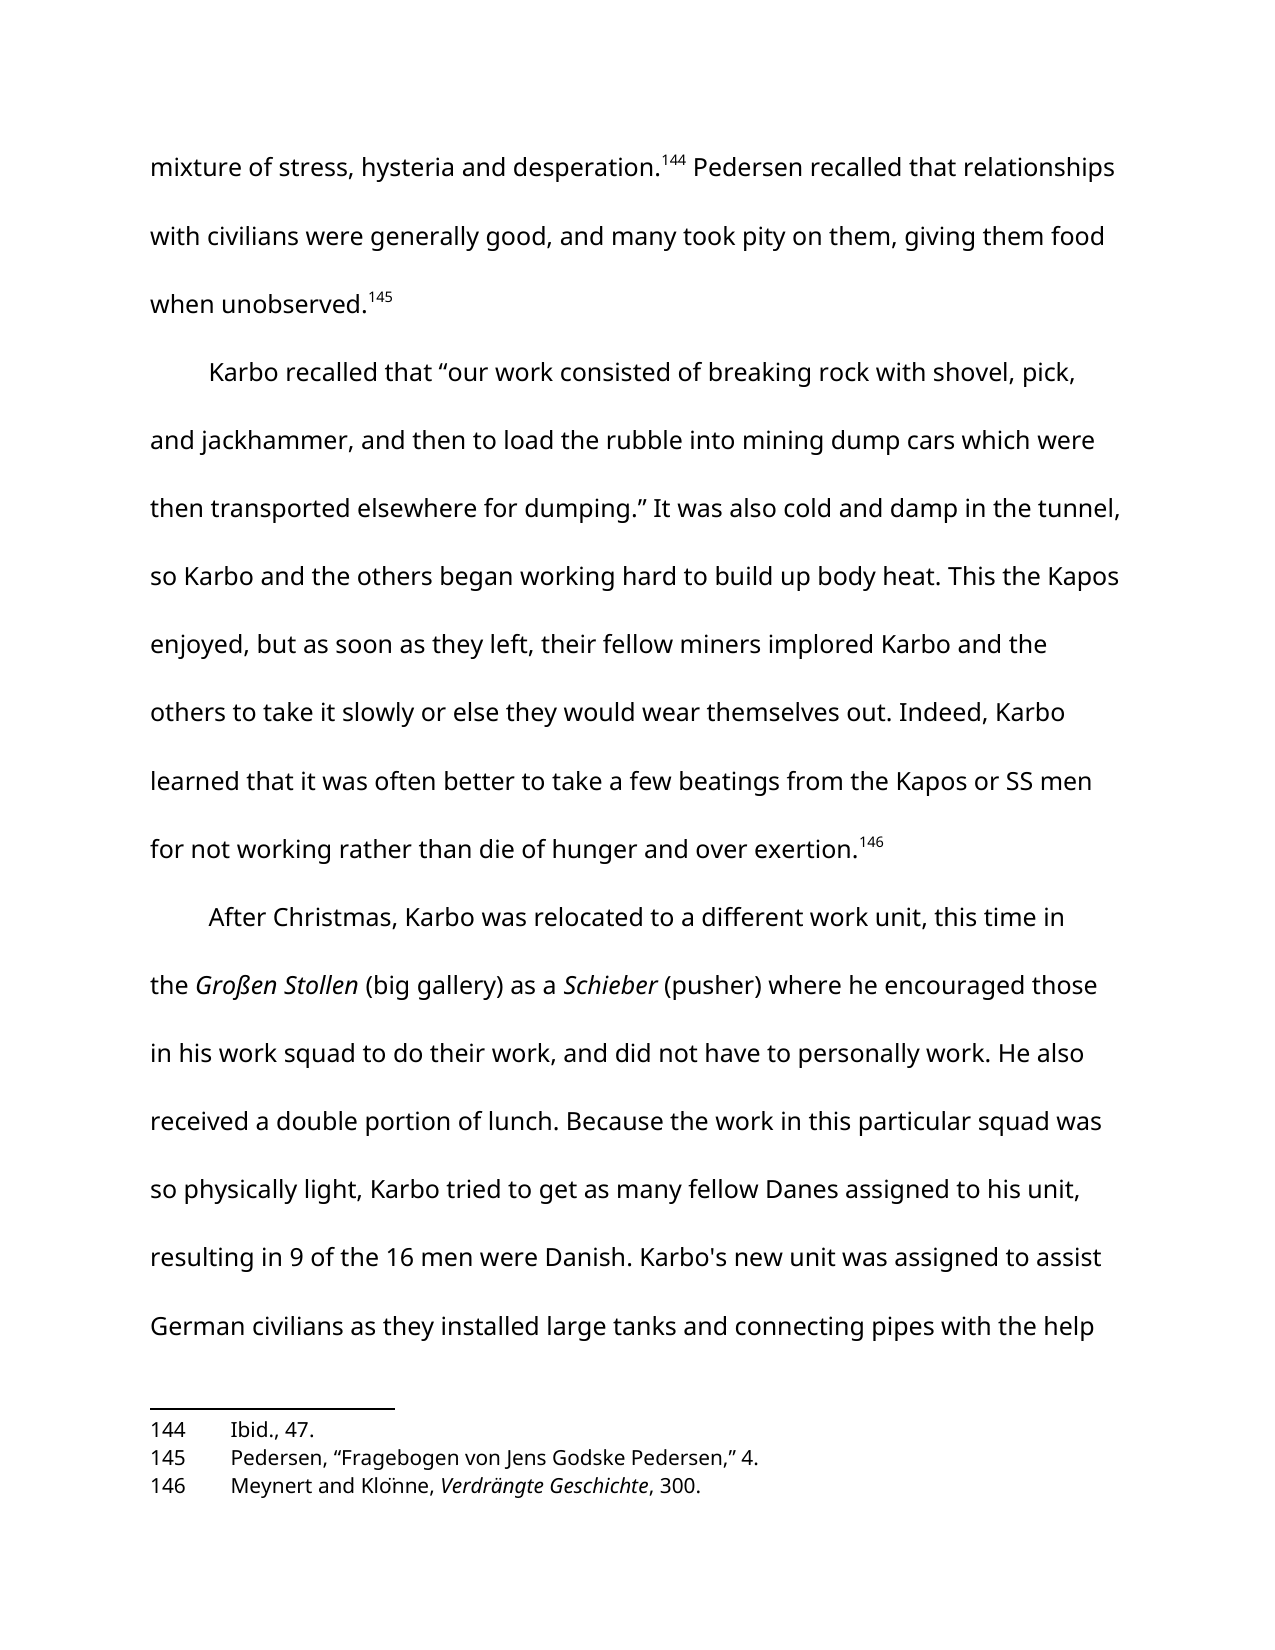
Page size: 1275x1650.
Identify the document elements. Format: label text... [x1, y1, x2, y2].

text Karbo recalled that “our work consisted of breaking rock with shovel, pick, and jackhammer, and then to load the rubble into mining dump cars which were then transported elsewhere for dumping.” It was also cold and damp in the tunnel, so Karbo and the others began working hard to build up body heat. This the Kapos enjoyed, but as soon as they left, their fellow miners implored Karbo and the others to take it slowly or else they would wear themselves out. Indeed, Karbo learned that it was often better to take a few beatings from the Kapos or SS men for not working rather than die of hunger and over exertion. [150, 354, 1125, 865]
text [150, 150, 1125, 320]
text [150, 899, 1125, 1342]
